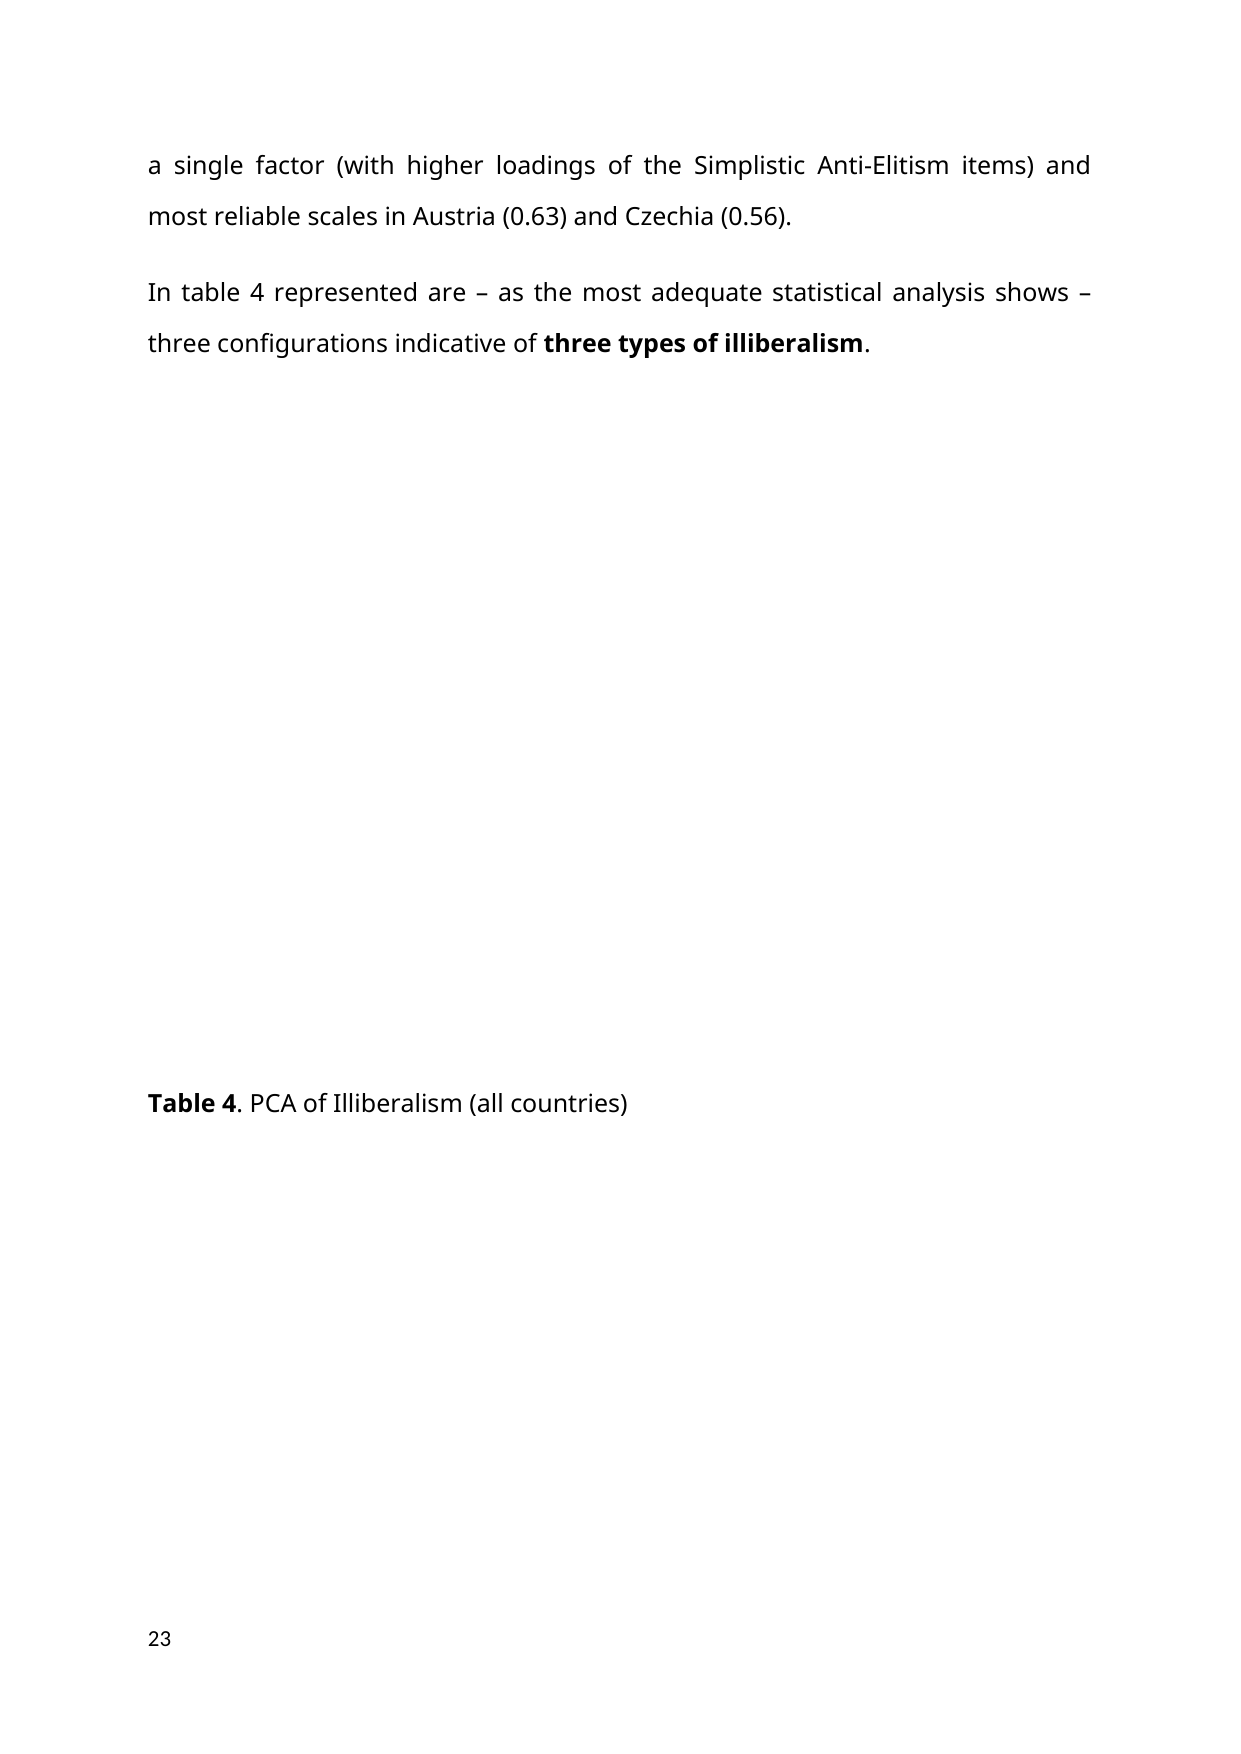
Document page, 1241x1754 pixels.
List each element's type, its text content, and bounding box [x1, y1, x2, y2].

text In table 4 represented are – as the most adequate statistical analysis shows – three configurations indicative of three types of illiberalism. [148, 275, 1093, 360]
text Table 4. PCA of Illiberalism (all countries) [148, 1086, 1093, 1120]
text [148, 148, 1093, 233]
